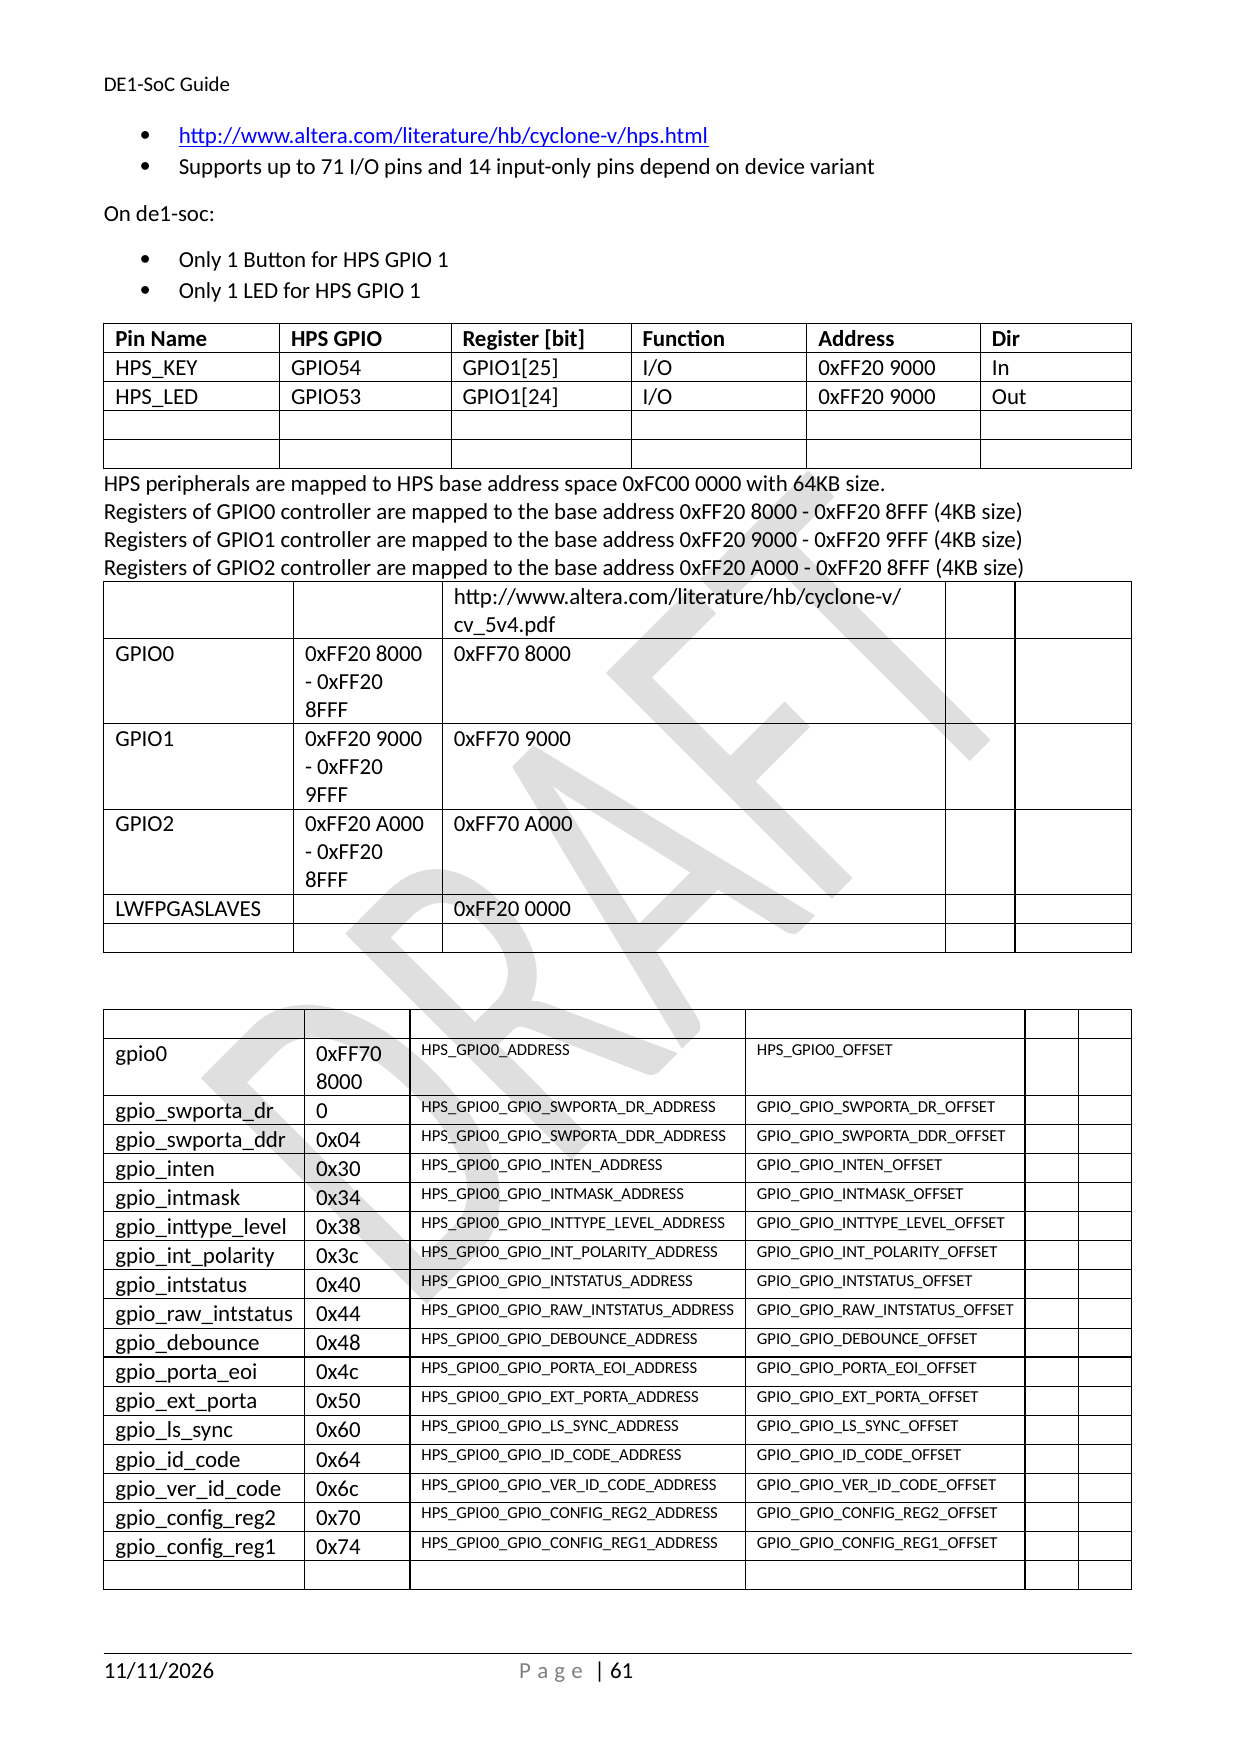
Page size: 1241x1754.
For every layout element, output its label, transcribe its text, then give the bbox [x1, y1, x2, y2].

table_cell [1026, 1096, 1078, 1124]
table_cell [1026, 1532, 1078, 1560]
table_cell [1079, 1532, 1131, 1560]
table_cell [1016, 724, 1131, 808]
table_cell [1026, 1183, 1078, 1211]
table_header Pin Name [104, 324, 279, 352]
table_cell Out [981, 382, 1131, 410]
table_header http://www.altera.com/literature/hb/cyclone-v/cv_5v4.pdf [443, 582, 945, 638]
text Registers of GPIO0 controller are mapped to the base address 0xFF20 8000 - 0xFF20 8FFF (4KB size) [103, 497, 1132, 525]
table_cell 0x74 [305, 1532, 409, 1560]
table_cell GPIO_GPIO_CONFIG_REG2_OFFSET [746, 1503, 1024, 1531]
table_cell gpio0 [104, 1039, 304, 1095]
table_cell 0xFF70 8000 [443, 639, 945, 723]
table_cell HPS_GPIO0_GPIO_VER_ID_CODE_ADDRESS [411, 1474, 745, 1502]
table_cell I/O [632, 353, 806, 381]
table_cell 0x64 [305, 1445, 409, 1473]
table_cell [1079, 1445, 1131, 1473]
table_cell gpio_config_reg1 [104, 1532, 304, 1560]
table_cell GPIO_GPIO_INTSTATUS_OFFSET [746, 1270, 1024, 1298]
text Registers of GPIO2 controller are mapped to the base address 0xFF20 A000 - 0xFF20 8FFF (4KB size) [103, 553, 1132, 581]
table_cell HPS_LED [104, 382, 279, 410]
table_cell gpio_inten [104, 1154, 304, 1182]
table_cell [807, 411, 980, 439]
table_cell 0xFF70 A000 [443, 810, 945, 893]
table_cell [1026, 1503, 1078, 1531]
table_cell [1026, 1039, 1078, 1095]
table_cell 0x50 [305, 1387, 409, 1414]
table_cell [452, 411, 631, 439]
table_cell gpio_ls_sync [104, 1416, 304, 1444]
table_cell [746, 1561, 1024, 1589]
table_cell [1026, 1329, 1078, 1356]
table_header [305, 1010, 409, 1038]
table_cell GPIO_GPIO_VER_ID_CODE_OFFSET [746, 1474, 1024, 1502]
table_cell GPIO53 [280, 382, 451, 410]
table_cell [1079, 1154, 1131, 1182]
table_cell [1026, 1154, 1078, 1182]
text On de1-soc: [103, 199, 1132, 227]
table_cell [1026, 1416, 1078, 1444]
table_cell [1079, 1503, 1131, 1531]
table_cell [1016, 810, 1131, 893]
table_cell [632, 411, 806, 439]
table_cell 0x6c [305, 1474, 409, 1502]
table_header Dir [981, 324, 1131, 352]
table_cell HPS_GPIO0_GPIO_SWPORTA_DDR_ADDRESS [411, 1125, 745, 1153]
table_cell [946, 895, 1014, 923]
table_cell 0xFF20 A000 - 0xFF20 8FFF [294, 810, 442, 893]
table_cell [280, 411, 451, 439]
table_cell 0 [305, 1096, 409, 1124]
table_cell HPS_GPIO0_GPIO_INTSTATUS_ADDRESS [411, 1270, 745, 1298]
table_header HPS GPIO [280, 324, 451, 352]
table_cell [1079, 1299, 1131, 1327]
table_header Register [bit] [452, 324, 631, 352]
table_cell [1026, 1299, 1078, 1327]
table_cell HPS_GPIO0_ADDRESS [411, 1039, 745, 1095]
table_cell gpio_porta_eoi [104, 1358, 304, 1386]
table_cell [305, 1561, 409, 1589]
table_cell GPIO_GPIO_PORTA_EOI_OFFSET [746, 1358, 1024, 1386]
table_cell GPIO_GPIO_INTEN_OFFSET [746, 1154, 1024, 1182]
table_header [294, 582, 442, 638]
table_header Address [807, 324, 980, 352]
table_cell [1079, 1039, 1131, 1095]
table_cell GPIO_GPIO_CONFIG_REG1_OFFSET [746, 1532, 1024, 1560]
table_cell [411, 1561, 745, 1589]
table_cell GPIO_GPIO_EXT_PORTA_OFFSET [746, 1387, 1024, 1414]
table_cell HPS_GPIO0_GPIO_DEBOUNCE_ADDRESS [411, 1329, 745, 1356]
table_cell [1079, 1125, 1131, 1153]
table_cell [1016, 924, 1131, 952]
table_cell GPIO2 [104, 810, 293, 893]
table_cell HPS_GPIO0_GPIO_EXT_PORTA_ADDRESS [411, 1387, 745, 1414]
table_header [746, 1010, 1024, 1038]
table_cell I/O [632, 382, 806, 410]
table_cell HPS_GPIO0_GPIO_LS_SYNC_ADDRESS [411, 1416, 745, 1444]
table_cell HPS_GPIO0_GPIO_PORTA_EOI_ADDRESS [411, 1358, 745, 1386]
table_cell [946, 810, 1014, 893]
table_cell 0x34 [305, 1183, 409, 1211]
table_cell [294, 924, 442, 952]
table_cell [946, 924, 1014, 952]
table_cell [1079, 1212, 1131, 1240]
table_cell gpio_inttype_level [104, 1212, 304, 1240]
table_cell GPIO_GPIO_SWPORTA_DR_OFFSET [746, 1096, 1024, 1124]
table_cell GPIO1[25] [452, 353, 631, 381]
table_cell 0xFF70 9000 [443, 724, 945, 808]
table_cell [1026, 1561, 1078, 1589]
table_cell 0xFF20 0000 [443, 895, 945, 923]
table_cell gpio_id_code [104, 1445, 304, 1473]
table_cell [294, 895, 442, 923]
text HPS peripherals are mapped to HPS base address space 0xFC00 0000 with 64KB size. [103, 469, 1132, 497]
table_header Function [632, 324, 806, 352]
table_cell HPS_GPIO0_GPIO_CONFIG_REG2_ADDRESS [411, 1503, 745, 1531]
table_cell HPS_GPIO0_GPIO_INTEN_ADDRESS [411, 1154, 745, 1182]
table_cell HPS_GPIO0_GPIO_CONFIG_REG1_ADDRESS [411, 1532, 745, 1560]
table_cell GPIO_GPIO_ID_CODE_OFFSET [746, 1445, 1024, 1473]
table_cell [981, 411, 1131, 439]
table_cell [632, 440, 806, 468]
table_cell [981, 440, 1131, 468]
table_cell [1079, 1270, 1131, 1298]
table_header [104, 582, 293, 638]
table_cell [1079, 1416, 1131, 1444]
table_cell HPS_GPIO0_GPIO_SWPORTA_DR_ADDRESS [411, 1096, 745, 1124]
table_cell GPIO_GPIO_LS_SYNC_OFFSET [746, 1416, 1024, 1444]
table_cell [1079, 1561, 1131, 1589]
table_cell 0x48 [305, 1329, 409, 1356]
table_cell [1079, 1358, 1131, 1386]
table_cell [1026, 1387, 1078, 1414]
table_cell 0x40 [305, 1270, 409, 1298]
table_cell GPIO_GPIO_DEBOUNCE_OFFSET [746, 1329, 1024, 1356]
table_header [1079, 1010, 1131, 1038]
table_header [1016, 582, 1131, 638]
table_cell 0xFF20 8000 - 0xFF20 8FFF [294, 639, 442, 723]
table_cell HPS_GPIO0_GPIO_INTMASK_ADDRESS [411, 1183, 745, 1211]
table_cell GPIO_GPIO_RAW_INTSTATUS_OFFSET [746, 1299, 1024, 1327]
table_cell [1079, 1474, 1131, 1502]
table_cell 0xFF70 8000 [305, 1039, 409, 1095]
table_cell 0x38 [305, 1212, 409, 1240]
table_cell GPIO1[24] [452, 382, 631, 410]
table_cell [1079, 1387, 1131, 1414]
table_cell [1026, 1358, 1078, 1386]
text Registers of GPIO1 controller are mapped to the base address 0xFF20 9000 - 0xFF20 9FFF (4KB size) [103, 525, 1132, 553]
table_cell GPIO54 [280, 353, 451, 381]
table_cell GPIO_GPIO_INT_POLARITY_OFFSET [746, 1241, 1024, 1269]
table_header [946, 582, 1014, 638]
table_cell gpio_ext_porta [104, 1387, 304, 1414]
table_cell gpio_config_reg2 [104, 1503, 304, 1531]
table_cell [946, 639, 1014, 723]
table_cell [1026, 1125, 1078, 1153]
table_cell HPS_KEY [104, 353, 279, 381]
table_cell 0x3c [305, 1241, 409, 1269]
table_cell [1026, 1241, 1078, 1269]
list http://www.altera.com/literature/hb/cyclone-v/hps.html [141, 122, 1132, 150]
list Only 1 LED for HPS GPIO 1 [141, 276, 1132, 304]
table_header [1026, 1010, 1078, 1038]
table_cell 0xFF20 9000 - 0xFF20 9FFF [294, 724, 442, 808]
table_cell [280, 440, 451, 468]
table_cell [1026, 1270, 1078, 1298]
table_cell [1079, 1329, 1131, 1356]
table_cell HPS_GPIO0_GPIO_RAW_INTSTATUS_ADDRESS [411, 1299, 745, 1327]
table_cell [1016, 895, 1131, 923]
table_cell [1079, 1183, 1131, 1211]
table_cell [1026, 1445, 1078, 1473]
table_cell [104, 924, 293, 952]
table_cell [1079, 1241, 1131, 1269]
table_cell gpio_intmask [104, 1183, 304, 1211]
list Supports up to 71 I/O pins and 14 input-only pins depend on device variant [141, 152, 1132, 180]
table_cell [1026, 1474, 1078, 1502]
table_cell gpio_intstatus [104, 1270, 304, 1298]
table_cell 0x44 [305, 1299, 409, 1327]
table_cell 0x60 [305, 1416, 409, 1444]
table_cell 0x70 [305, 1503, 409, 1531]
table_cell LWFPGASLAVES [104, 895, 293, 923]
table_cell HPS_GPIO0_OFFSET [746, 1039, 1024, 1095]
table_cell [1016, 639, 1131, 723]
table_cell [452, 440, 631, 468]
table_cell gpio_raw_intstatus [104, 1299, 304, 1327]
table_cell In [981, 353, 1131, 381]
table_cell HPS_GPIO0_GPIO_INTTYPE_LEVEL_ADDRESS [411, 1212, 745, 1240]
table_cell [104, 411, 279, 439]
table_cell gpio_debounce [104, 1329, 304, 1356]
table_cell gpio_swporta_ddr [104, 1125, 304, 1153]
table_cell gpio_ver_id_code [104, 1474, 304, 1502]
table_header [104, 1010, 304, 1038]
table_cell HPS_GPIO0_GPIO_ID_CODE_ADDRESS [411, 1445, 745, 1473]
table_cell gpio_swporta_dr [104, 1096, 304, 1124]
table_cell 0xFF20 9000 [807, 353, 980, 381]
table_cell [104, 440, 279, 468]
table_cell 0xFF20 9000 [807, 382, 980, 410]
table_cell 0x4c [305, 1358, 409, 1386]
table_cell gpio_int_polarity [104, 1241, 304, 1269]
table_cell [946, 724, 1014, 808]
table_cell 0x04 [305, 1125, 409, 1153]
table_cell GPIO_GPIO_INTMASK_OFFSET [746, 1183, 1024, 1211]
table_cell GPIO_GPIO_INTTYPE_LEVEL_OFFSET [746, 1212, 1024, 1240]
table_cell [104, 1561, 304, 1589]
table_header [411, 1010, 745, 1038]
table_cell GPIO_GPIO_SWPORTA_DDR_OFFSET [746, 1125, 1024, 1153]
table_cell [1026, 1212, 1078, 1240]
table_cell [1079, 1096, 1131, 1124]
table_cell [807, 440, 980, 468]
table_cell [443, 924, 945, 952]
table_cell HPS_GPIO0_GPIO_INT_POLARITY_ADDRESS [411, 1241, 745, 1269]
table_cell GPIO0 [104, 639, 293, 723]
list Only 1 Button for HPS GPIO 1 [141, 246, 1132, 274]
table_cell GPIO1 [104, 724, 293, 808]
table_cell 0x30 [305, 1154, 409, 1182]
